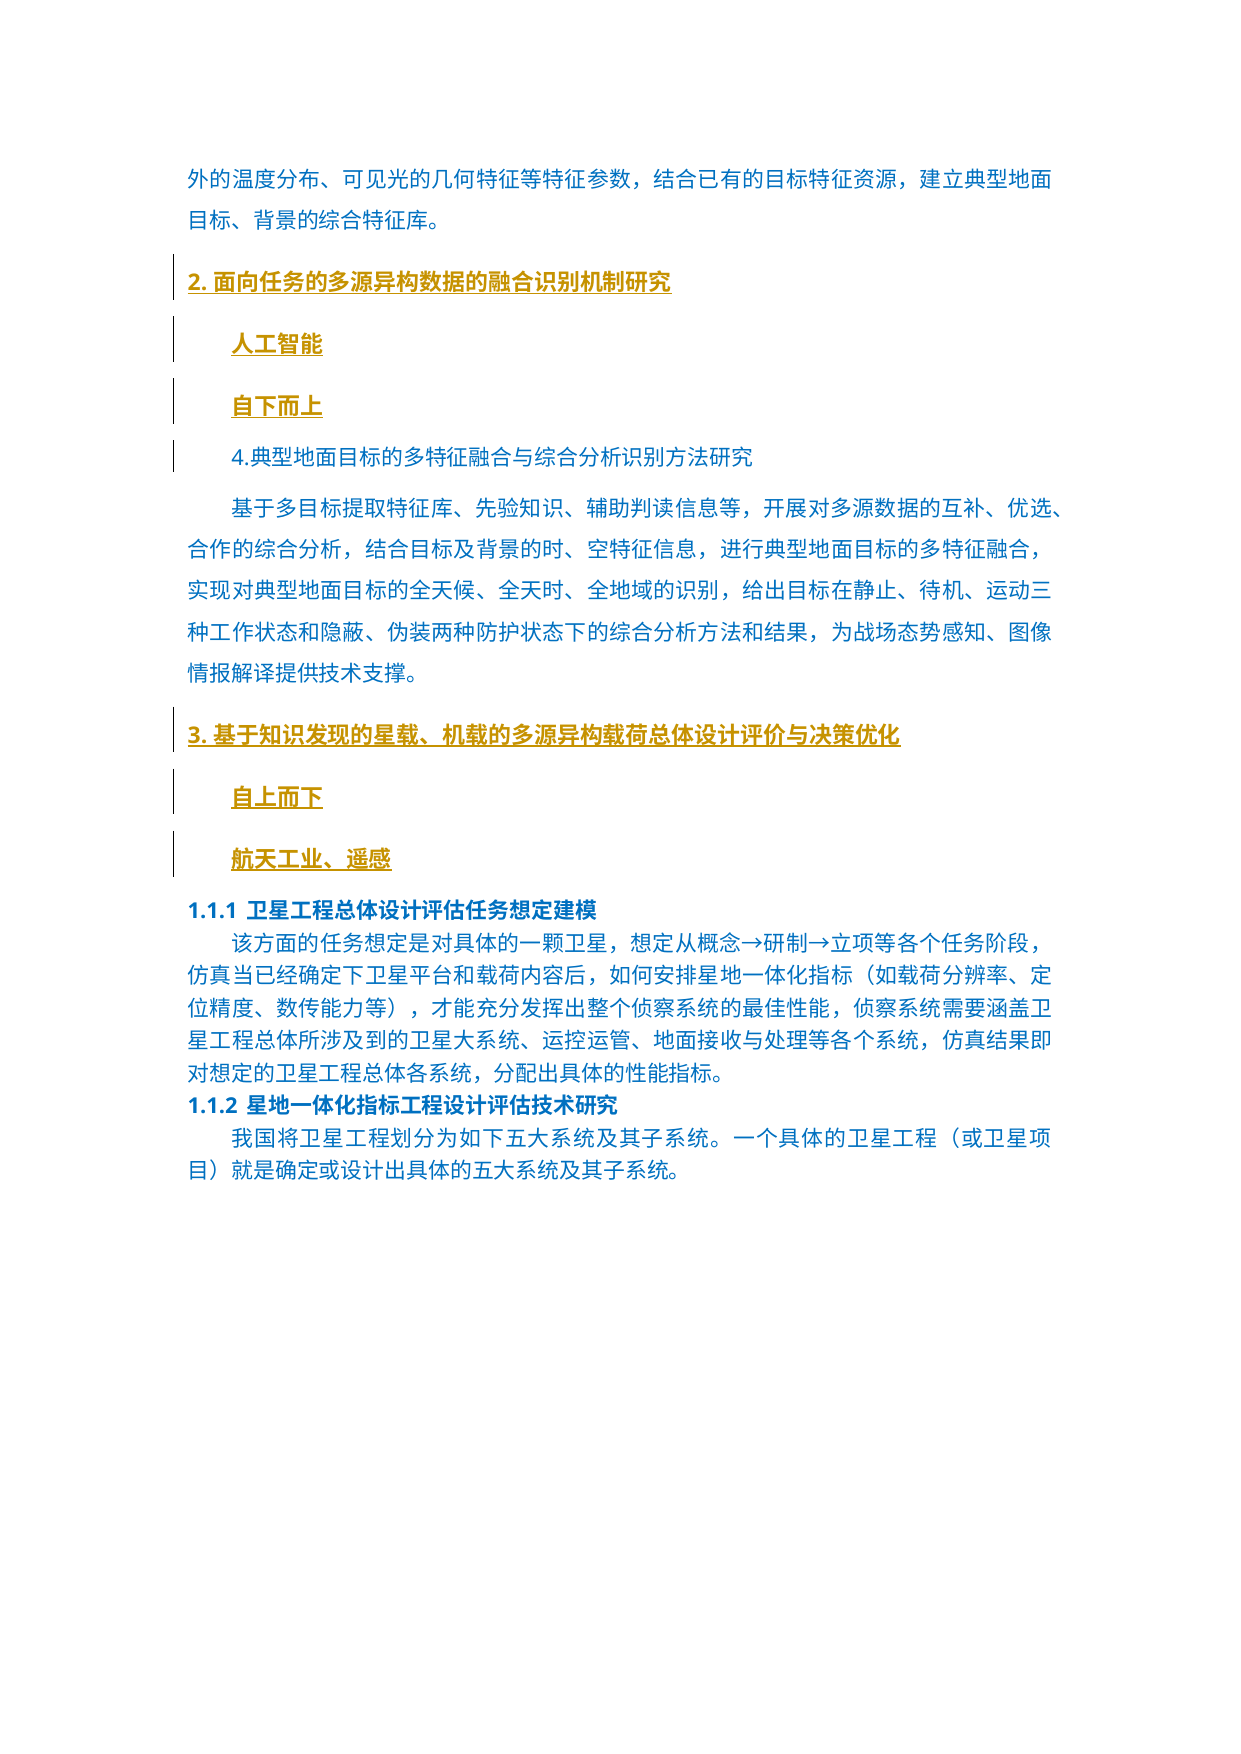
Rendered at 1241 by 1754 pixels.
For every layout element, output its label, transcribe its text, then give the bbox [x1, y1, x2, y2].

text 我国将卫星工程划分为如下五大系统及其子系统。一个具体的卫星工程（或卫星项目）就是确定或设计出具体的五大系统及其子系统。 [187, 1120, 1053, 1185]
text 基于多目标提取特征库、先验知识、辅助判读信息等，开展对多源数据的互补、优选、合作的综合分析，结合目标及背景的时、空特征信息，进行典型地面目标的多特征融合，实现对典型地面目标的全天候、全天时、全地域的识别，给出目标在静止、待机、运动三种工作状态和隐蔽、伪装两种防护状态下的综合分析方法和结果，为战场态势感知、图像情报解译提供技术支撑。 [187, 491, 1053, 687]
text 该方面的任务想定是对具体的一颗卫星，想定从概念→研制→立项等各个任务阶段，仿真当已经确定下卫星平台和载荷内容后，如何安排星地一体化指标（如载荷分辨率、定位精度、数传能力等），才能充分发挥出整个侦察系统的最佳性能，侦察系统需要涵盖卫星工程总体所涉及到的卫星大系统、运控运管、地面接收与处理等各个系统，仿真结果即对想定的卫星工程总体各系统，分配出具体的性能指标。 [187, 925, 1053, 1088]
list 星地一体化指标工程设计评估技术研究 [187, 1088, 1053, 1120]
list 卫星工程总体设计评估任务想定建模 [187, 893, 1053, 925]
text 4.典型地面目标的多特征融合与综合分析识别方法研究 [187, 440, 1053, 472]
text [187, 162, 1053, 235]
